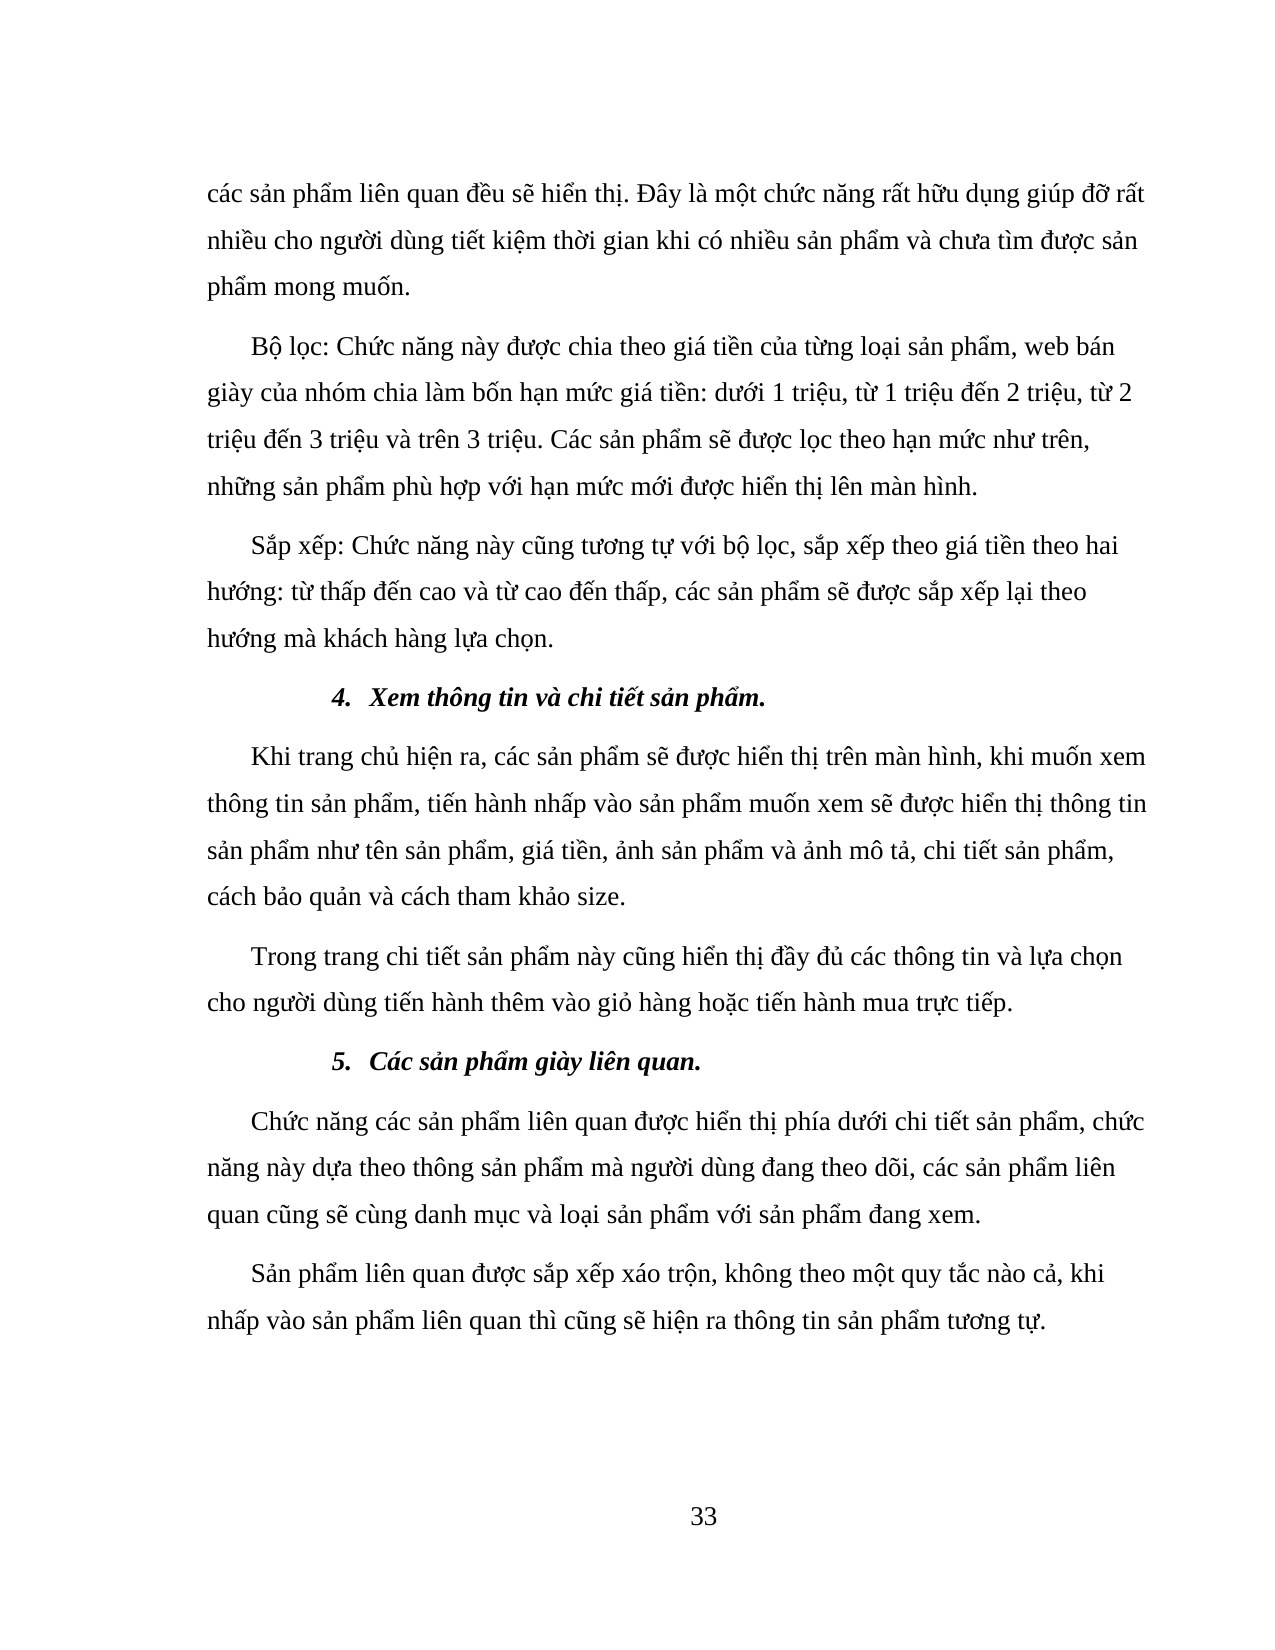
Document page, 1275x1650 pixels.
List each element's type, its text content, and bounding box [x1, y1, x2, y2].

subtitle Xem thông tin và chi tiết sản phẩm. [332, 681, 1157, 712]
text Khi trang chủ hiện ra, các sản phẩm sẽ được hiển thị trên màn hình, khi muốn xem thông tin sản phẩm, tiến hành nhấp vào sản phẩm muốn xem sẽ được hiển thị thông tin sản phẩm như tên sản phẩm, giá tiền, ảnh sản phẩm và ảnh mô tả, chi tiết sản phẩm, cách bảo quản và cách tham khảo size. [207, 741, 1157, 912]
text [207, 177, 1157, 302]
text Sắp xếp: Chức năng này cũng tương tự với bộ lọc, sắp xếp theo giá tiền theo hai hướng: từ thấp đến cao và từ cao đến thấp, các sản phẩm sẽ được sắp xếp lại theo hướng mà khách hàng lựa chọn. [207, 529, 1157, 653]
subtitle Các sản phẩm giày liên quan. [332, 1046, 1157, 1077]
text Bộ lọc: Chức năng này được chia theo giá tiền của từng loại sản phẩm, web bán giày của nhóm chia làm bốn hạn mức giá tiền: dưới 1 triệu, từ 1 triệu đến 2 triệu, từ 2 triệu đến 3 triệu và trên 3 triệu. Các sản phẩm sẽ được lọc theo hạn mức như trên, những sản phẩm phù hợp với hạn mức mới được hiển thị lên màn hình. [207, 330, 1157, 501]
text Trong trang chi tiết sản phẩm này cũng hiển thị đầy đủ các thông tin và lựa chọn cho người dùng tiến hành thêm vào giỏ hàng hoặc tiến hành mua trực tiếp. [207, 940, 1157, 1017]
text Sản phẩm liên quan được sắp xếp xáo trộn, không theo một quy tắc nào cả, khi nhấp vào sản phẩm liên quan thì cũng sẽ hiện ra thông tin sản phẩm tương tự. [207, 1257, 1157, 1335]
text Chức năng các sản phẩm liên quan được hiển thị phía dưới chi tiết sản phẩm, chức năng này dựa theo thông sản phẩm mà người dùng đang theo dõi, các sản phẩm liên quan cũng sẽ cùng danh mục và loại sản phẩm với sản phẩm đang xem. [207, 1105, 1157, 1229]
